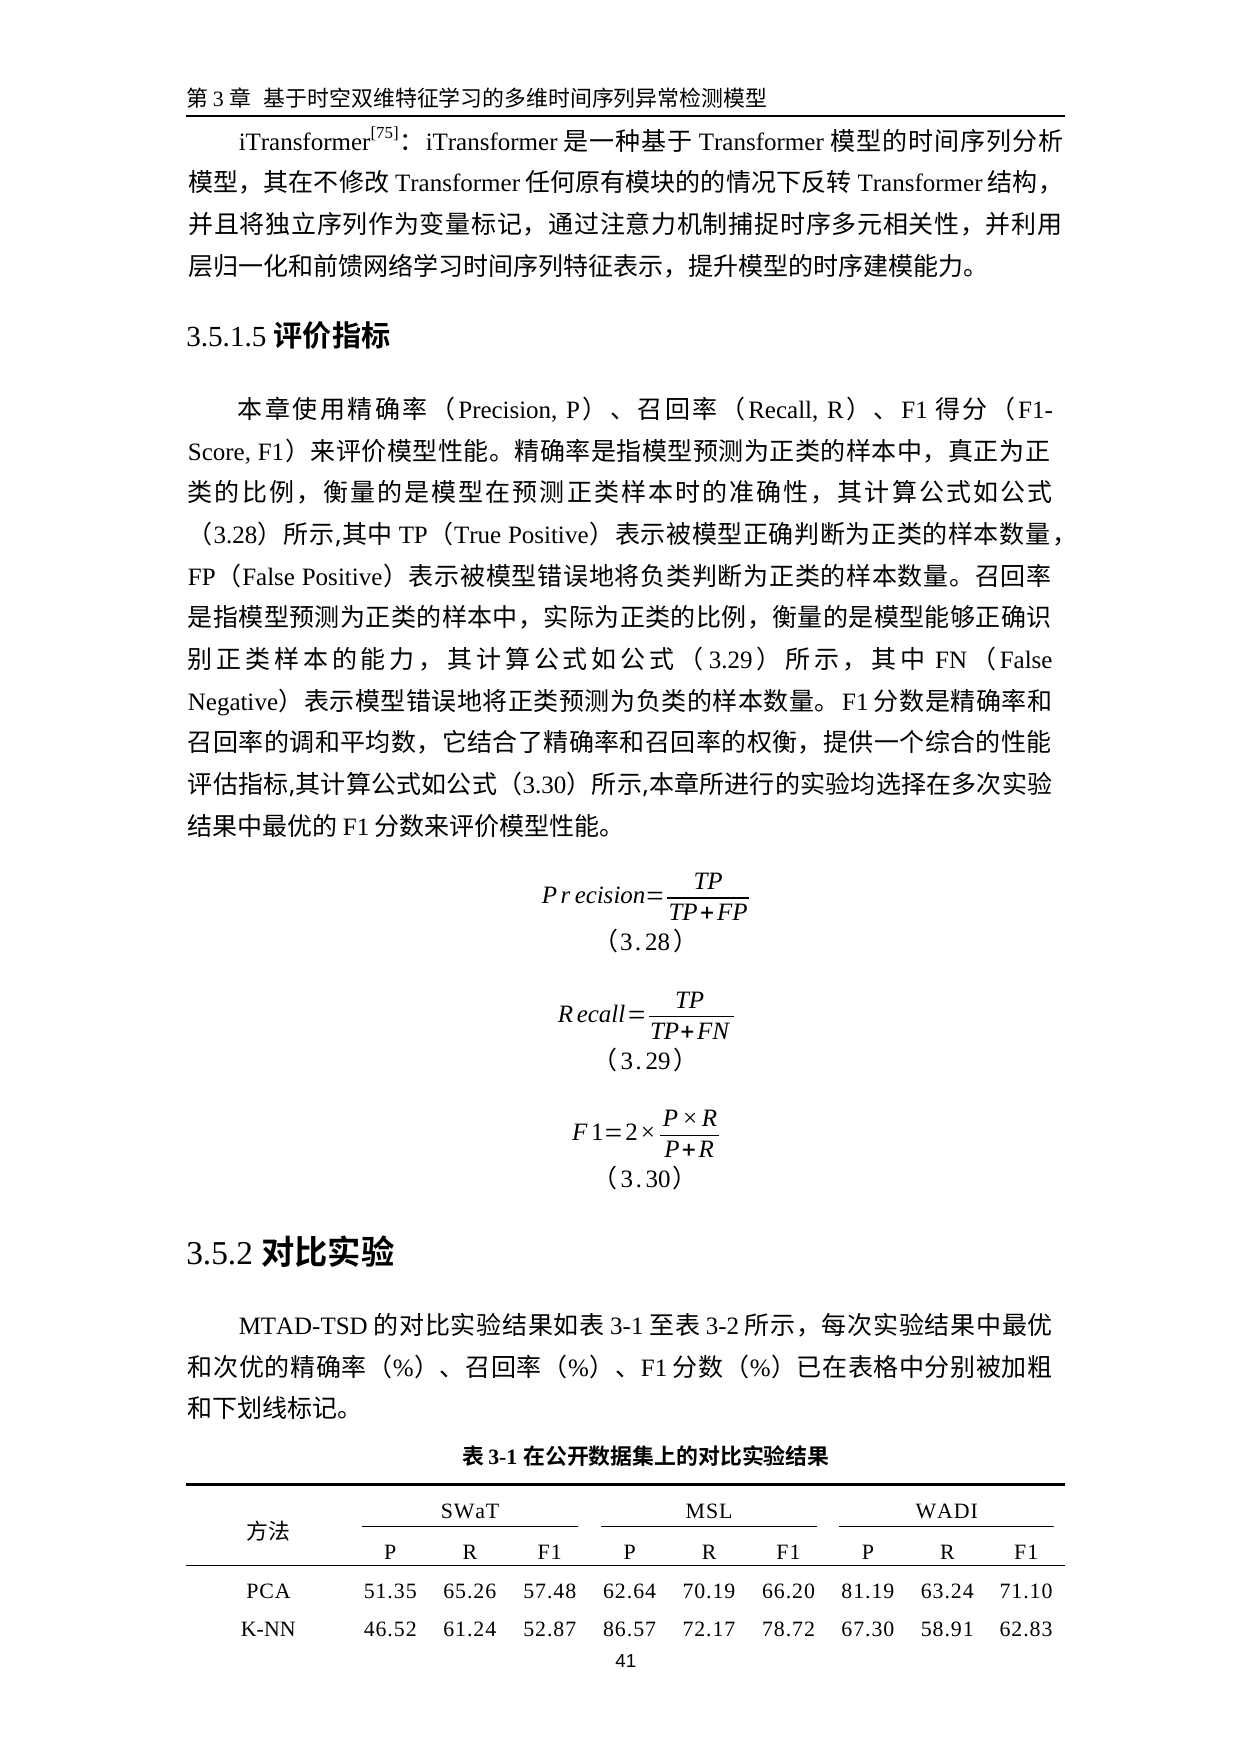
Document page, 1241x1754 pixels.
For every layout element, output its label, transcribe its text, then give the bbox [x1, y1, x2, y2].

table_header MSL [590, 1486, 828, 1527]
table_cell 51.35 [350, 1566, 430, 1604]
text MTAD-TSD的对比实验结果如表3-1至表3-2所示，每次实验结果中最优和次优的精确率（%）、召回率（%）、F1分数（%）已在表格中分别被加粗和下划线标记。 [188, 1301, 1053, 1426]
table_cell 62.64 [590, 1566, 669, 1604]
table_cell 52.87 [509, 1604, 590, 1641]
table_cell R [430, 1527, 509, 1565]
table_cell F1 [987, 1527, 1065, 1565]
table_header 方法 [186, 1486, 350, 1565]
table_cell 67.30 [828, 1604, 907, 1641]
table_cell 86.57 [590, 1604, 669, 1641]
table_cell 78.72 [749, 1604, 828, 1641]
table_cell 70.19 [669, 1566, 748, 1604]
table_cell 61.24 [430, 1604, 509, 1641]
table_cell 72.17 [669, 1604, 748, 1641]
table_cell P [590, 1527, 669, 1565]
table_cell 46.52 [350, 1604, 430, 1641]
text 表3-1 在公开数据集上的对比实验结果 [188, 1439, 1053, 1470]
table_cell 63.24 [908, 1566, 987, 1604]
subtitle 评价指标 [186, 312, 1065, 355]
table_header SWaT [350, 1486, 590, 1527]
table_cell R [669, 1527, 748, 1565]
table_cell K-NN [186, 1604, 350, 1641]
table_cell 65.26 [430, 1566, 509, 1604]
table_header WADI [828, 1486, 1065, 1527]
text 本章使用精确率（Precision, P）、召回率（Recall, R）、F1得分（F1-Score, F1）来评价模型性能。精确率是指模型预测为正类的样本中，真正为正类的比例，衡量的是模型在预测正类样本时的准确性，其计算公式如公式（3.28）所示,其中TP（True Positive）表示被模型正确判断为正类的样本数量，FP（False Positive）表示被模型错误地将负类判断为正类的样本数量。召回率是指模型预测为正类的样本中，实际为正类的比例，衡量的是模型能够正确识别正类样本的能力，其计算公式如公式（3.29）所示，其中FN（False Negative）表示模型错误地将正类预测为负类的样本数量。F1分数是精确率和召回率的调和平均数，它结合了精确率和召回率的权衡，提供一个综合的性能评估指标,其计算公式如公式（3.30）所示,本章所进行的实验均选择在多次实验结果中最优的F1分数来评价模型性能。 [188, 385, 1053, 843]
subtitle 对比实验 [186, 1226, 1065, 1274]
table_cell 81.19 [828, 1566, 907, 1604]
table_cell F1 [749, 1527, 828, 1565]
table_cell P [828, 1527, 907, 1565]
table_cell 58.91 [908, 1604, 987, 1641]
table_cell PCA [186, 1566, 350, 1604]
text iTransformer[75]：iTransformer是一种基于Transformer模型的时间序列分析模型，其在不修改Transformer任何原有模块的的情况下反转Transformer结构，并且将独立序列作为变量标记，通过注意力机制捕捉时序多元相关性，并利用层归一化和前馈网络学习时间序列特征表示，提升模型的时序建模能力。 [188, 117, 1063, 283]
table_cell 62.83 [987, 1604, 1065, 1641]
table_cell 57.48 [509, 1566, 590, 1604]
table_cell 66.20 [749, 1566, 828, 1604]
table_cell P [350, 1527, 430, 1565]
table_cell R [908, 1527, 987, 1565]
table_cell F1 [509, 1527, 590, 1565]
table_cell 71.10 [987, 1566, 1065, 1604]
